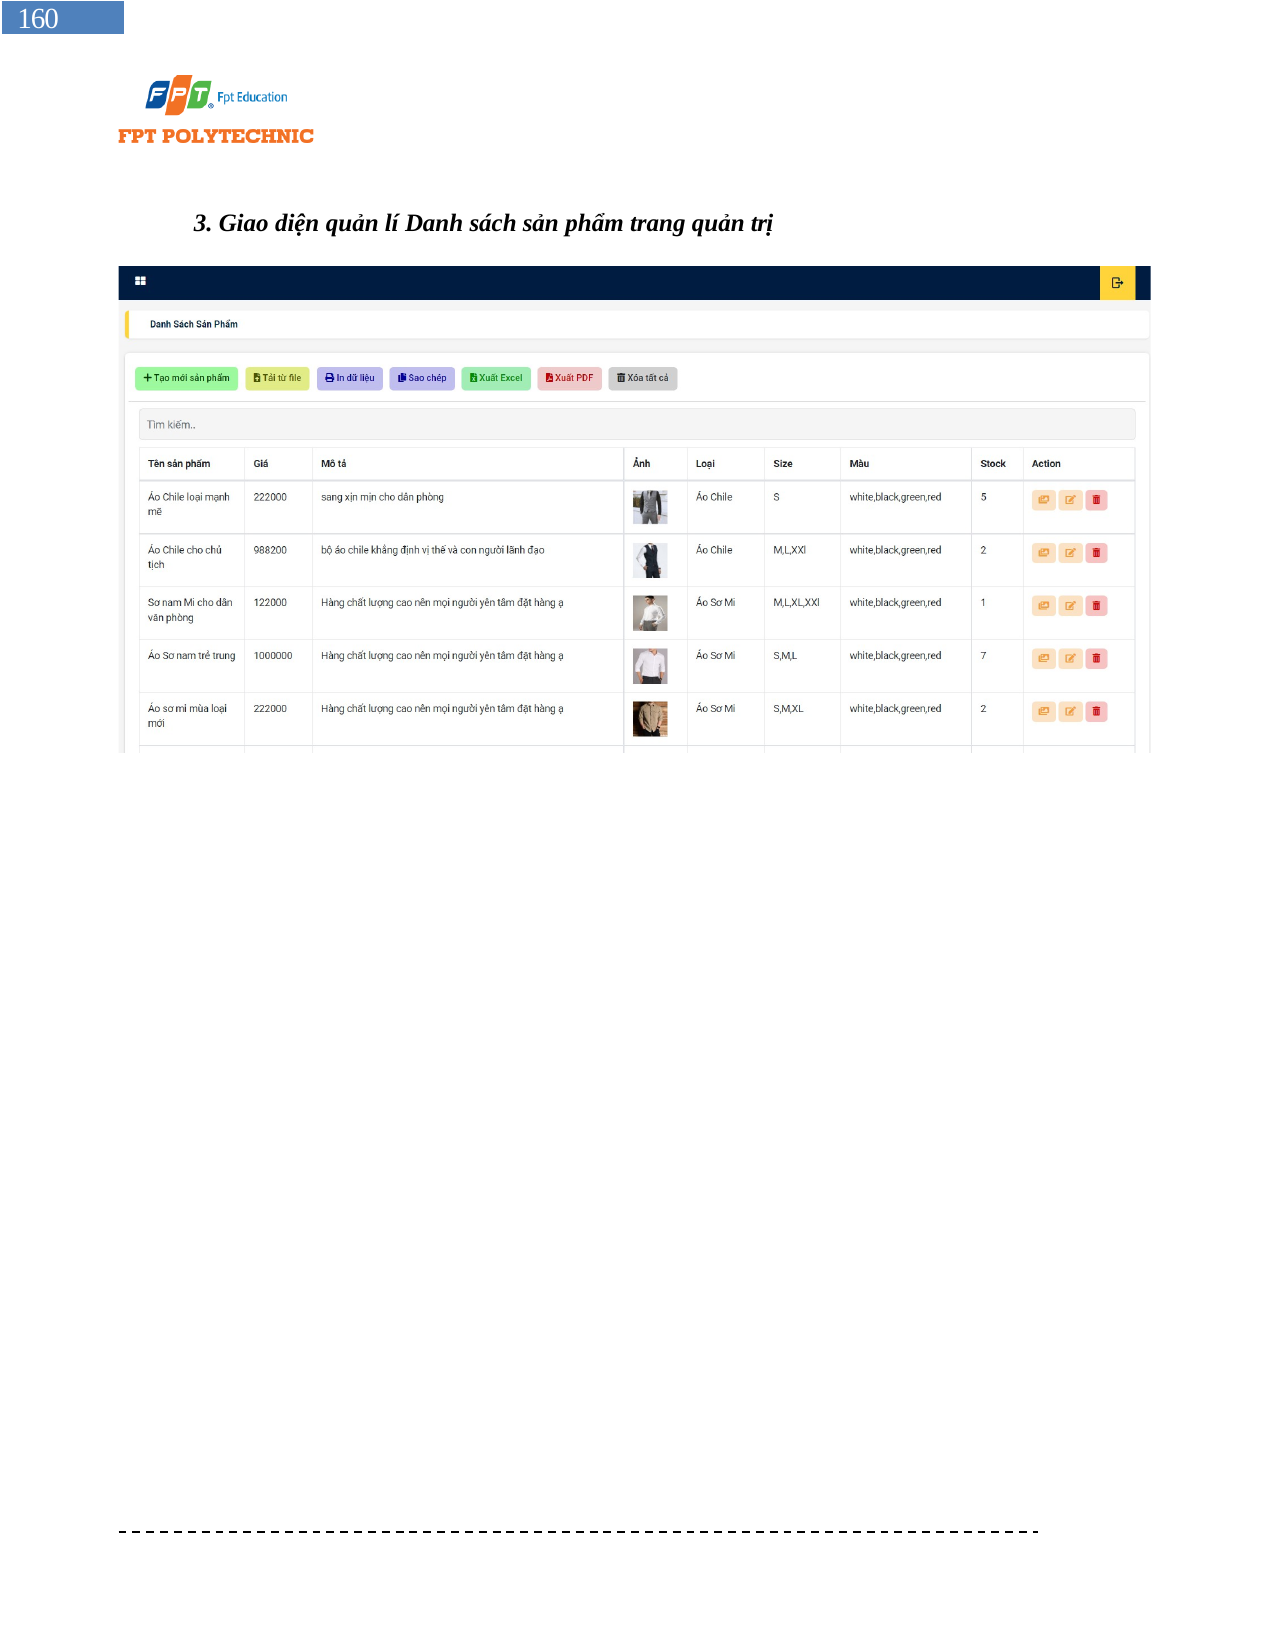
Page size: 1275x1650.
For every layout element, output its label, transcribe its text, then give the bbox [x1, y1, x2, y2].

picture [118, 266, 1151, 753]
list Giao diện quản lí Danh sách sản phẩm trang quản trị [193, 208, 1210, 237]
picture [118, 75, 314, 143]
